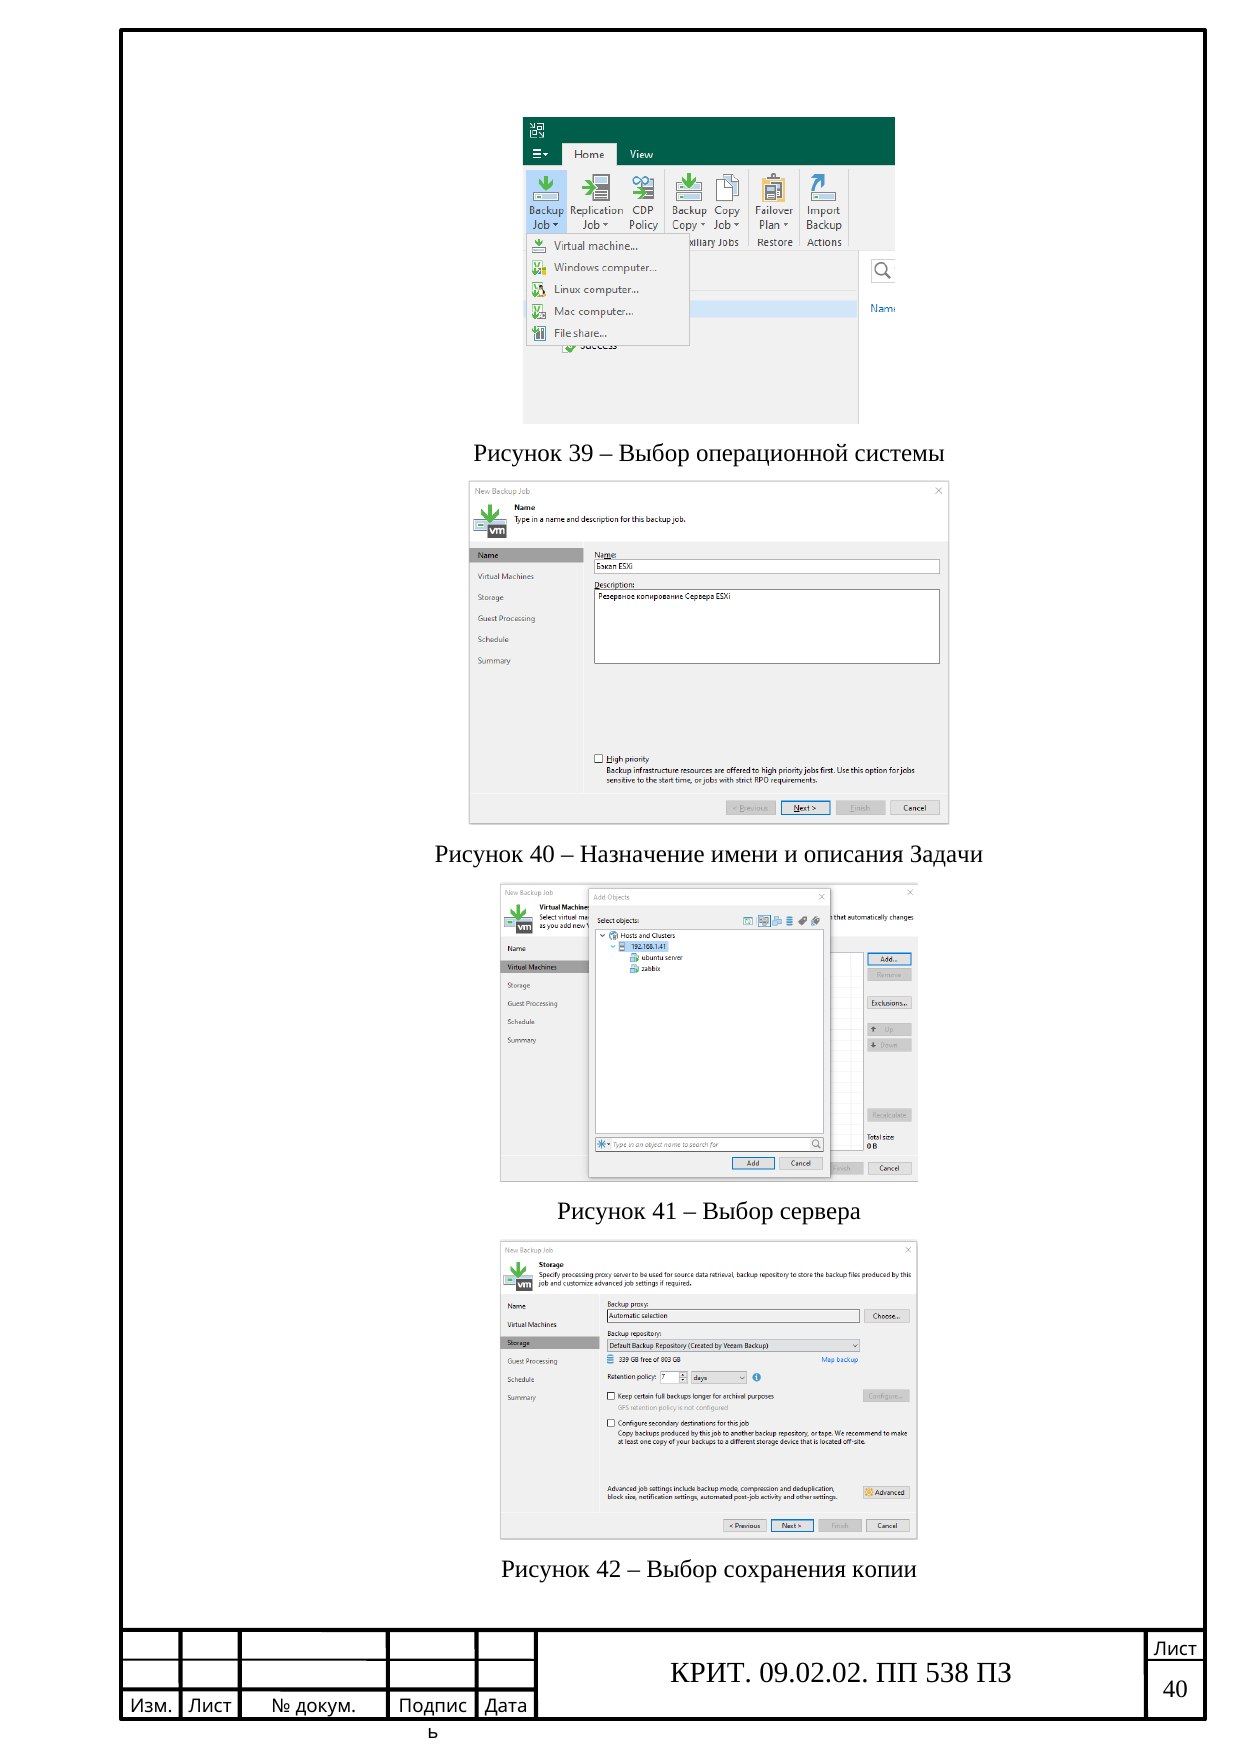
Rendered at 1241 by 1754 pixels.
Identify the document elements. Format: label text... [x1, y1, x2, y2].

picture [468, 480, 950, 825]
picture [522, 117, 895, 424]
picture [499, 1239, 918, 1540]
picture [499, 882, 918, 1182]
